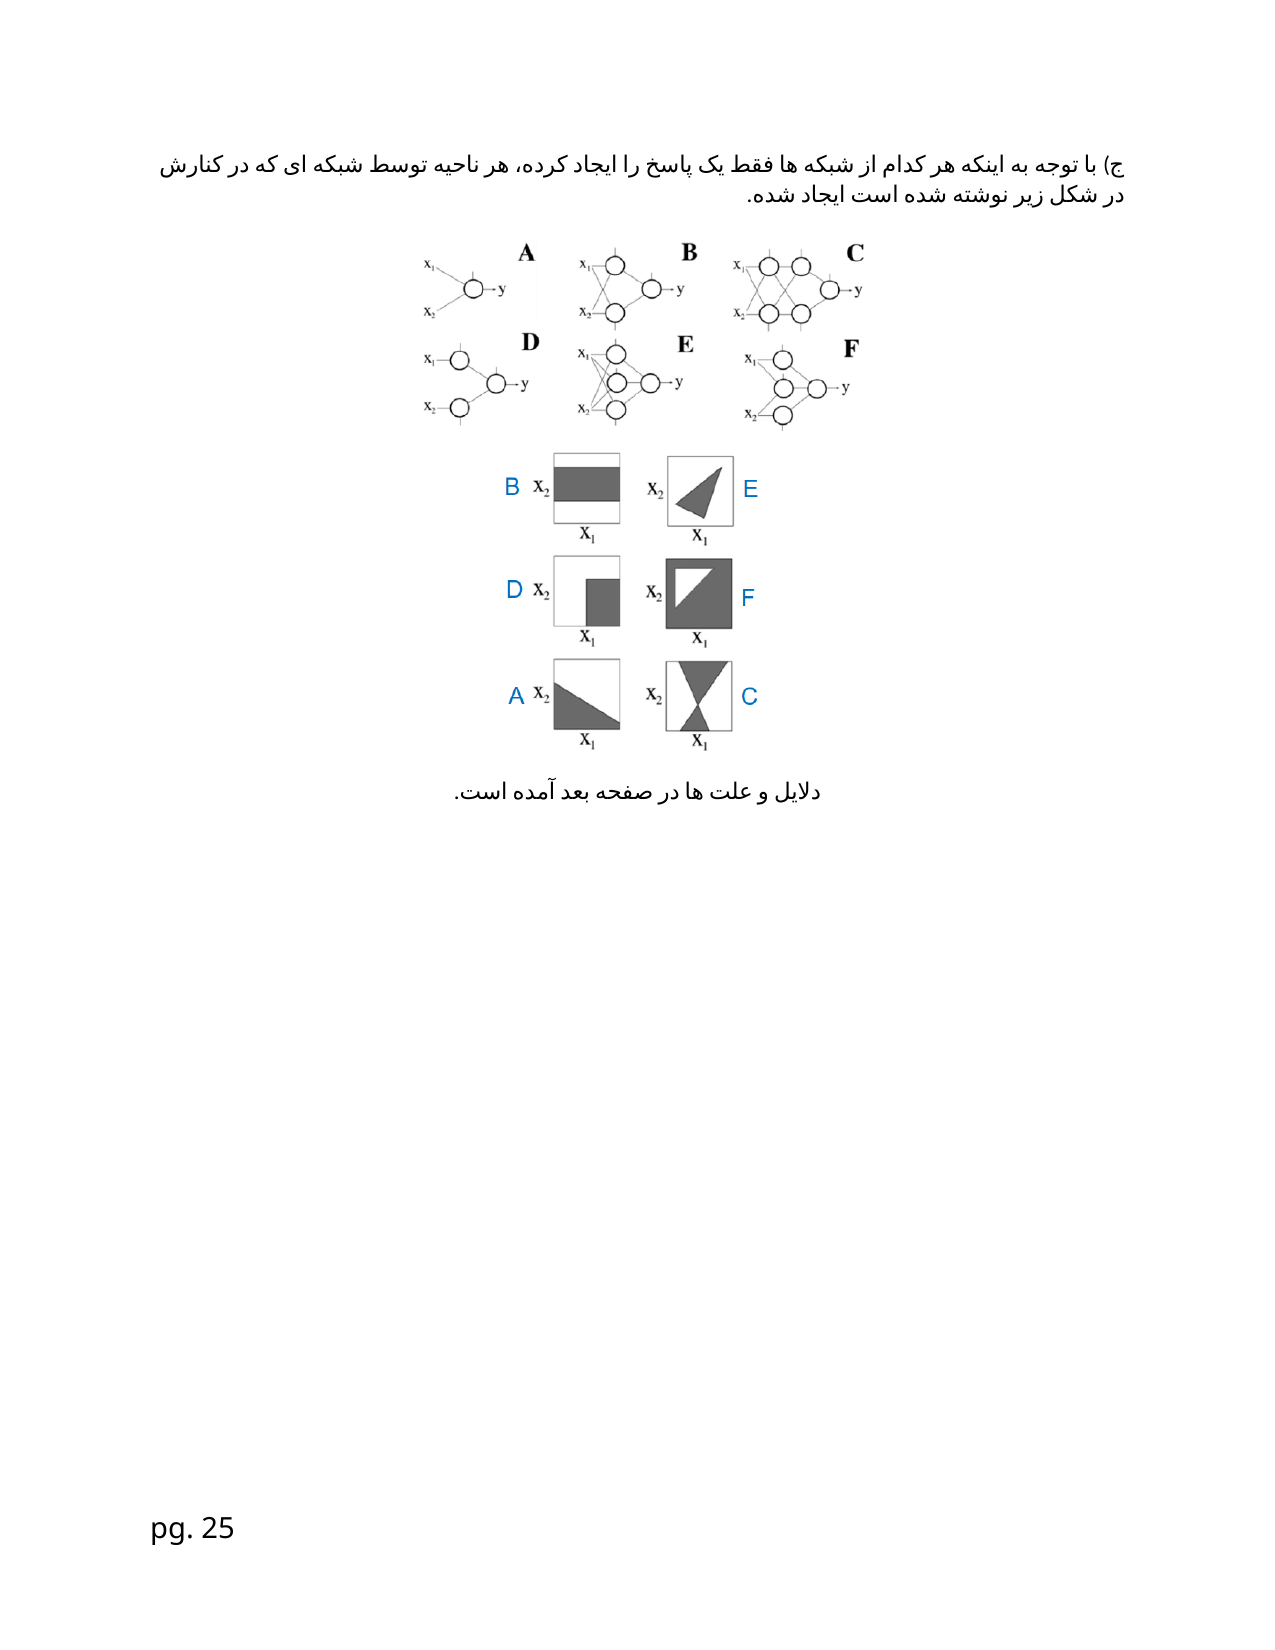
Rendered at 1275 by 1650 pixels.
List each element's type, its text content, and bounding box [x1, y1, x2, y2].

picture [392, 227, 882, 758]
text دلایل و علت ها در صفحه بعد آمده است. [150, 777, 1125, 805]
text ج) با توجه به اینکه هر کدام از شبکه ها فقط یک پاسخ را ایجاد کرده، هر ناحیه توسط شبکه ای که در کنارش در شکل زیر نوشته شده است ایجاد شده. [150, 150, 1125, 208]
